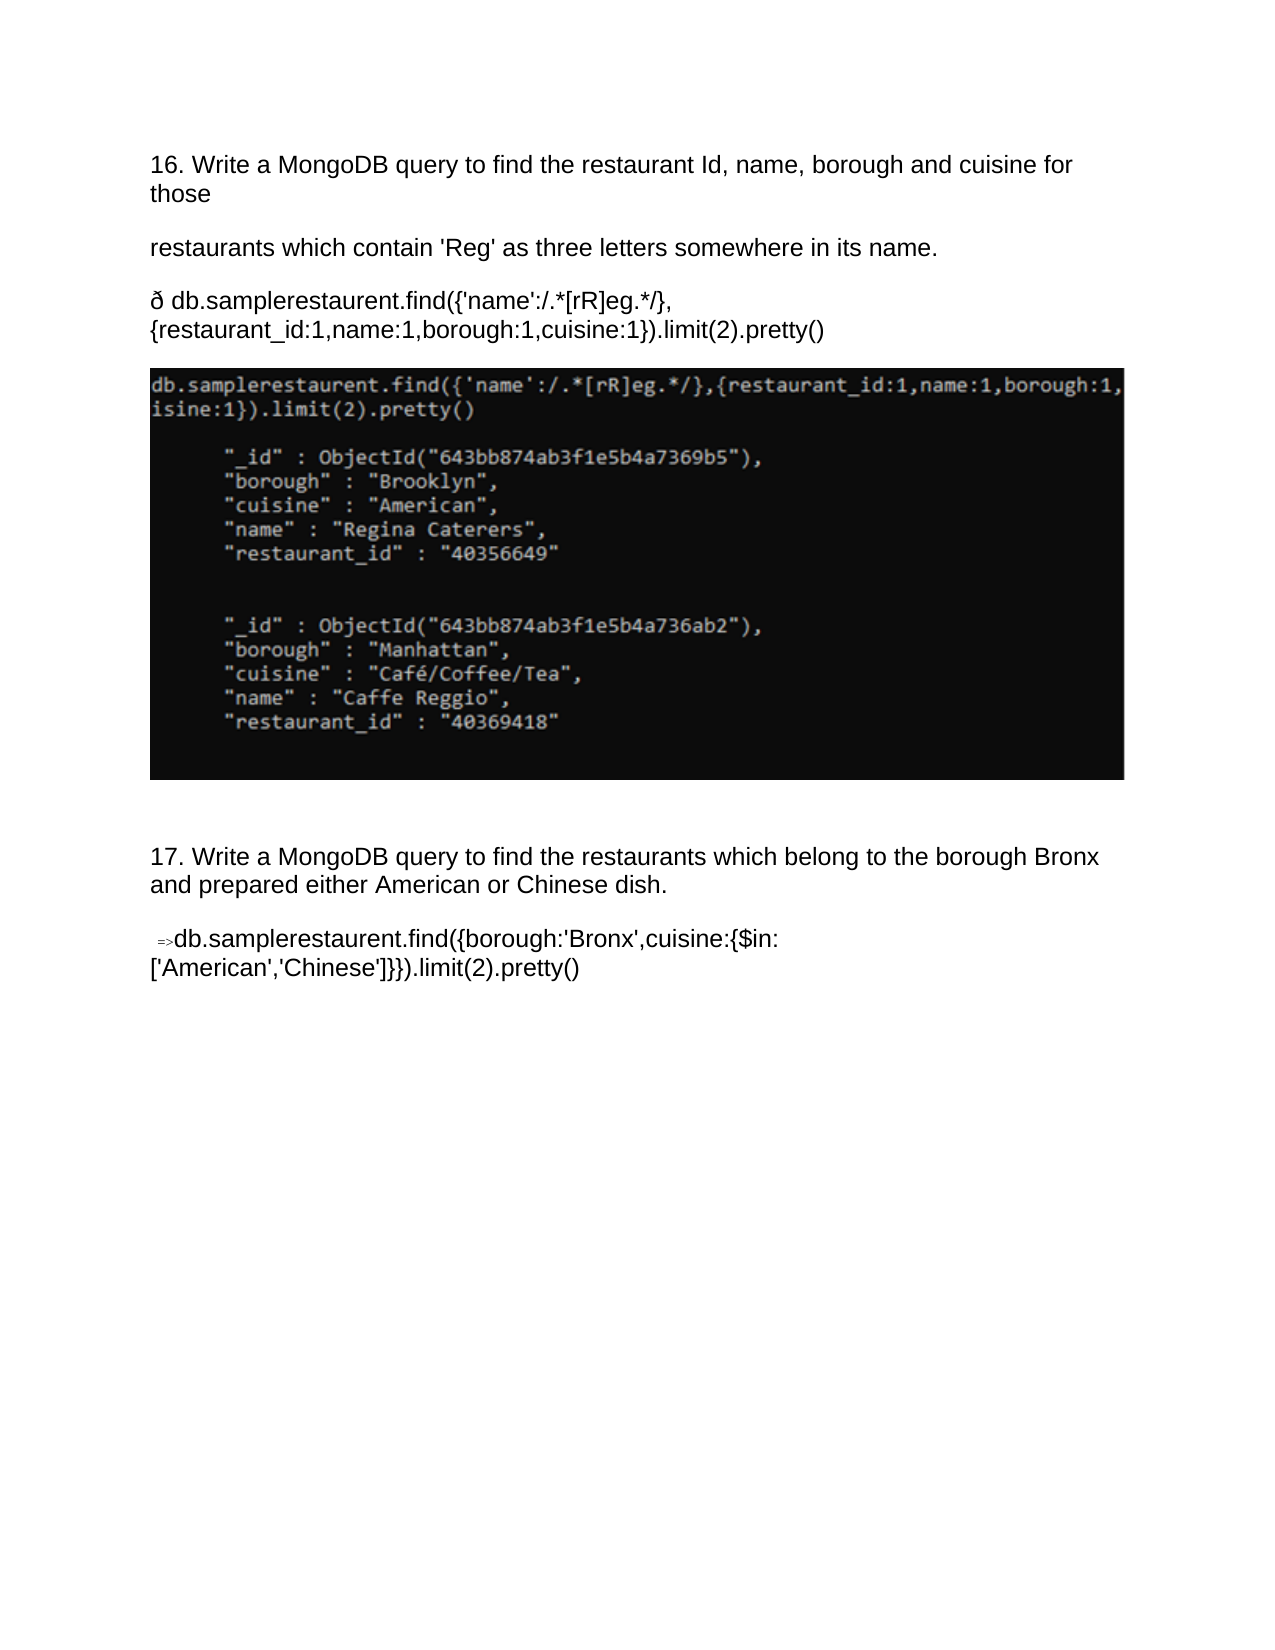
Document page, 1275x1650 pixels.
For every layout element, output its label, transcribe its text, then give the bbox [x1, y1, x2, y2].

text 17. Write a MongoDB query to find the restaurants which belong to the borough Bronx and prepared either American or Chinese dish. [150, 842, 1125, 899]
text restaurants which contain 'Reg' as three letters somewhere in its name. [150, 232, 1125, 261]
picture [150, 368, 1125, 780]
text =>db.samplerestaurent.find({borough:'Bronx',cuisine:{$in:['American','Chinese']}}).limit(2).pretty() [150, 924, 1125, 982]
text 16. Write a MongoDB query to find the restaurant Id, name, borough and cuisine for those [150, 150, 1125, 207]
text ð db.samplerestaurent.find({'name':/.*[rR]eg.*/},{restaurant_id:1,name:1,borough:1,cuisine:1}).limit(2).pretty() [150, 286, 1125, 344]
